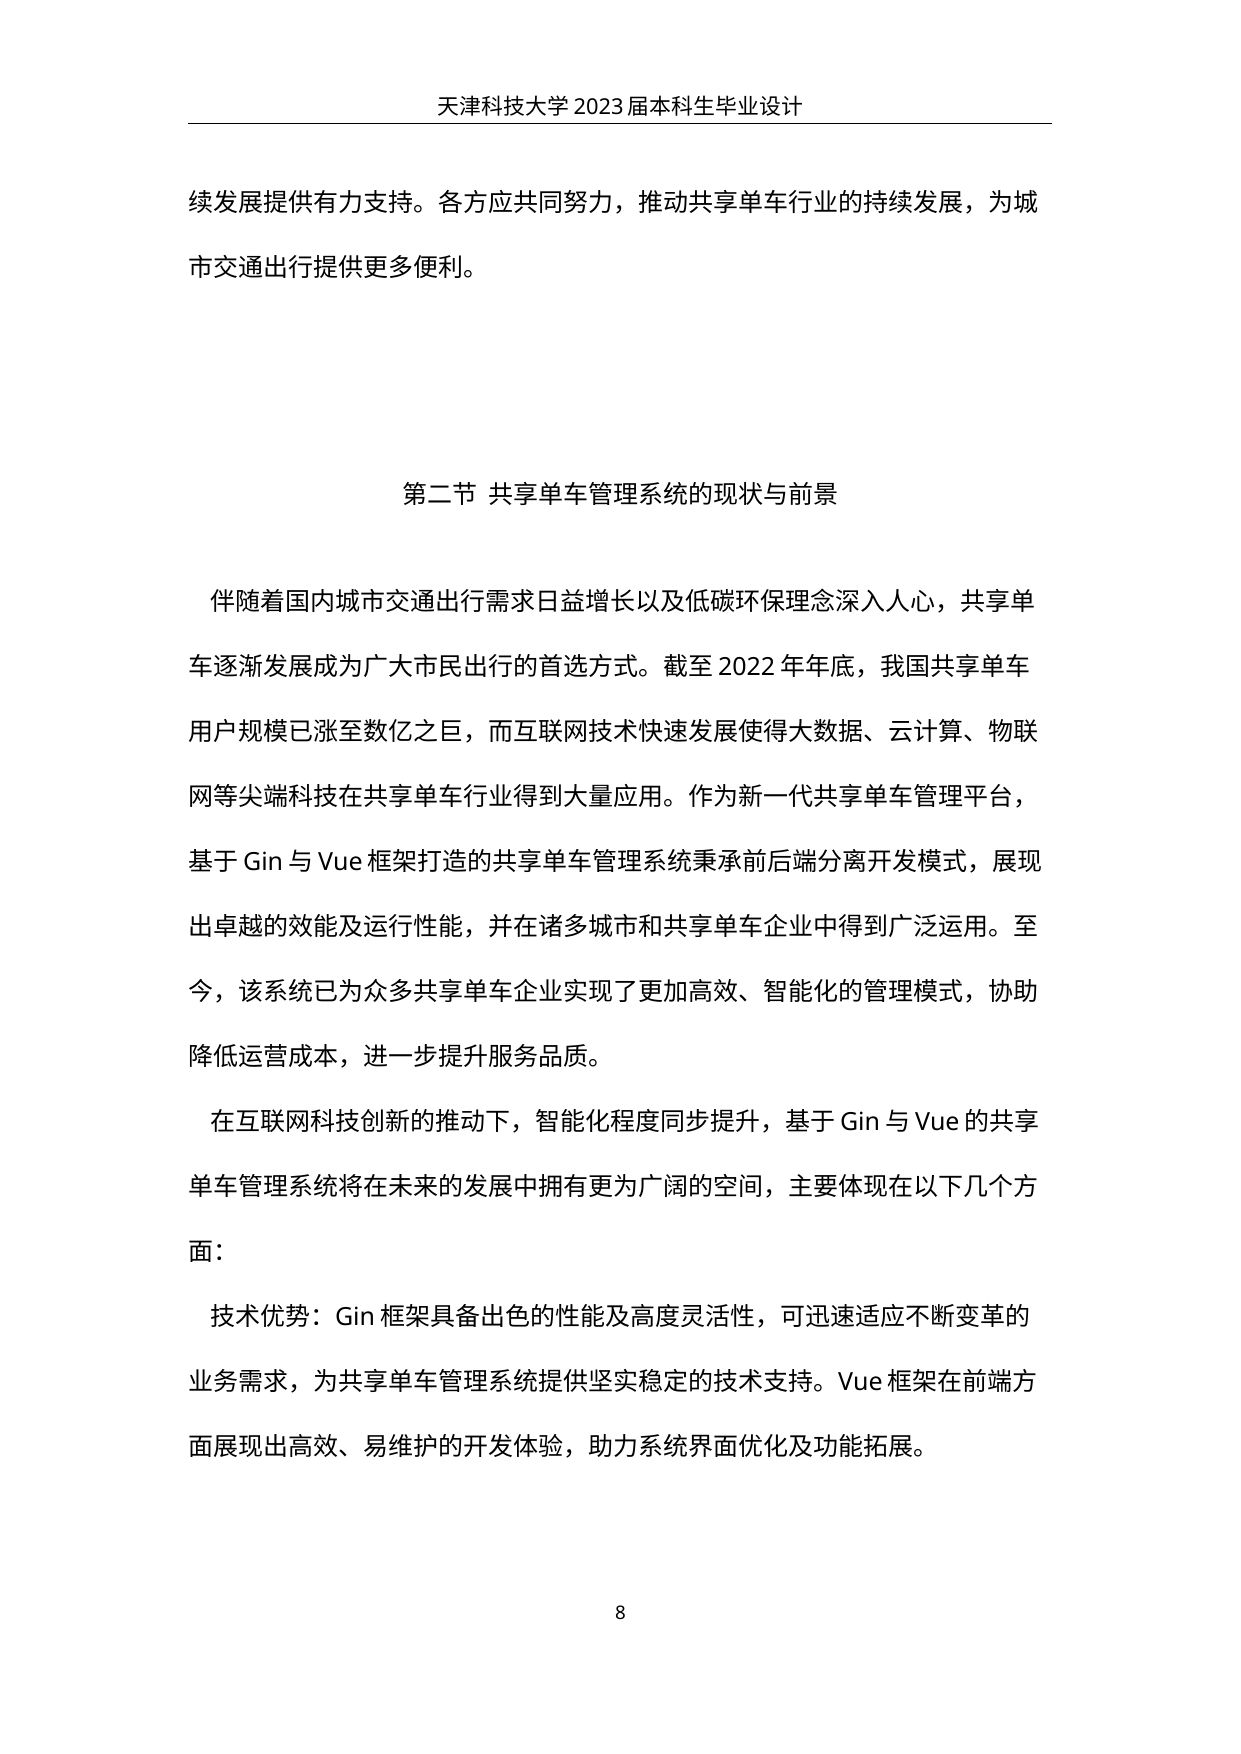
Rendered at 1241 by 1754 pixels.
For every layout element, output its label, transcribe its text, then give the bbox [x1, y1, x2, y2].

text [188, 168, 1052, 298]
subtitle 第二节 共享单车管理系统的现状与前景 [188, 460, 1052, 525]
text 技术优势：Gin框架具备出色的性能及高度灵活性，可迅速适应不断变革的业务需求，为共享单车管理系统提供坚实稳定的技术支持。Vue框架在前端方面展现出高效、易维护的开发体验，助力系统界面优化及功能拓展。 [188, 1282, 1052, 1477]
text 在互联网科技创新的推动下，智能化程度同步提升，基于Gin与Vue的共享单车管理系统将在未来的发展中拥有更为广阔的空间，主要体现在以下几个方面： [188, 1087, 1052, 1282]
text 伴随着国内城市交通出行需求日益增长以及低碳环保理念深入人心，共享单车逐渐发展成为广大市民出行的首选方式。截至2022年年底，我国共享单车用户规模已涨至数亿之巨，而互联网技术快速发展使得大数据、云计算、物联网等尖端科技在共享单车行业得到大量应用。作为新一代共享单车管理平台，基于Gin与Vue框架打造的共享单车管理系统秉承前后端分离开发模式，展现出卓越的效能及运行性能，并在诸多城市和共享单车企业中得到广泛运用。至今，该系统已为众多共享单车企业实现了更加高效、智能化的管理模式，协助降低运营成本，进一步提升服务品质。 [188, 567, 1052, 1087]
